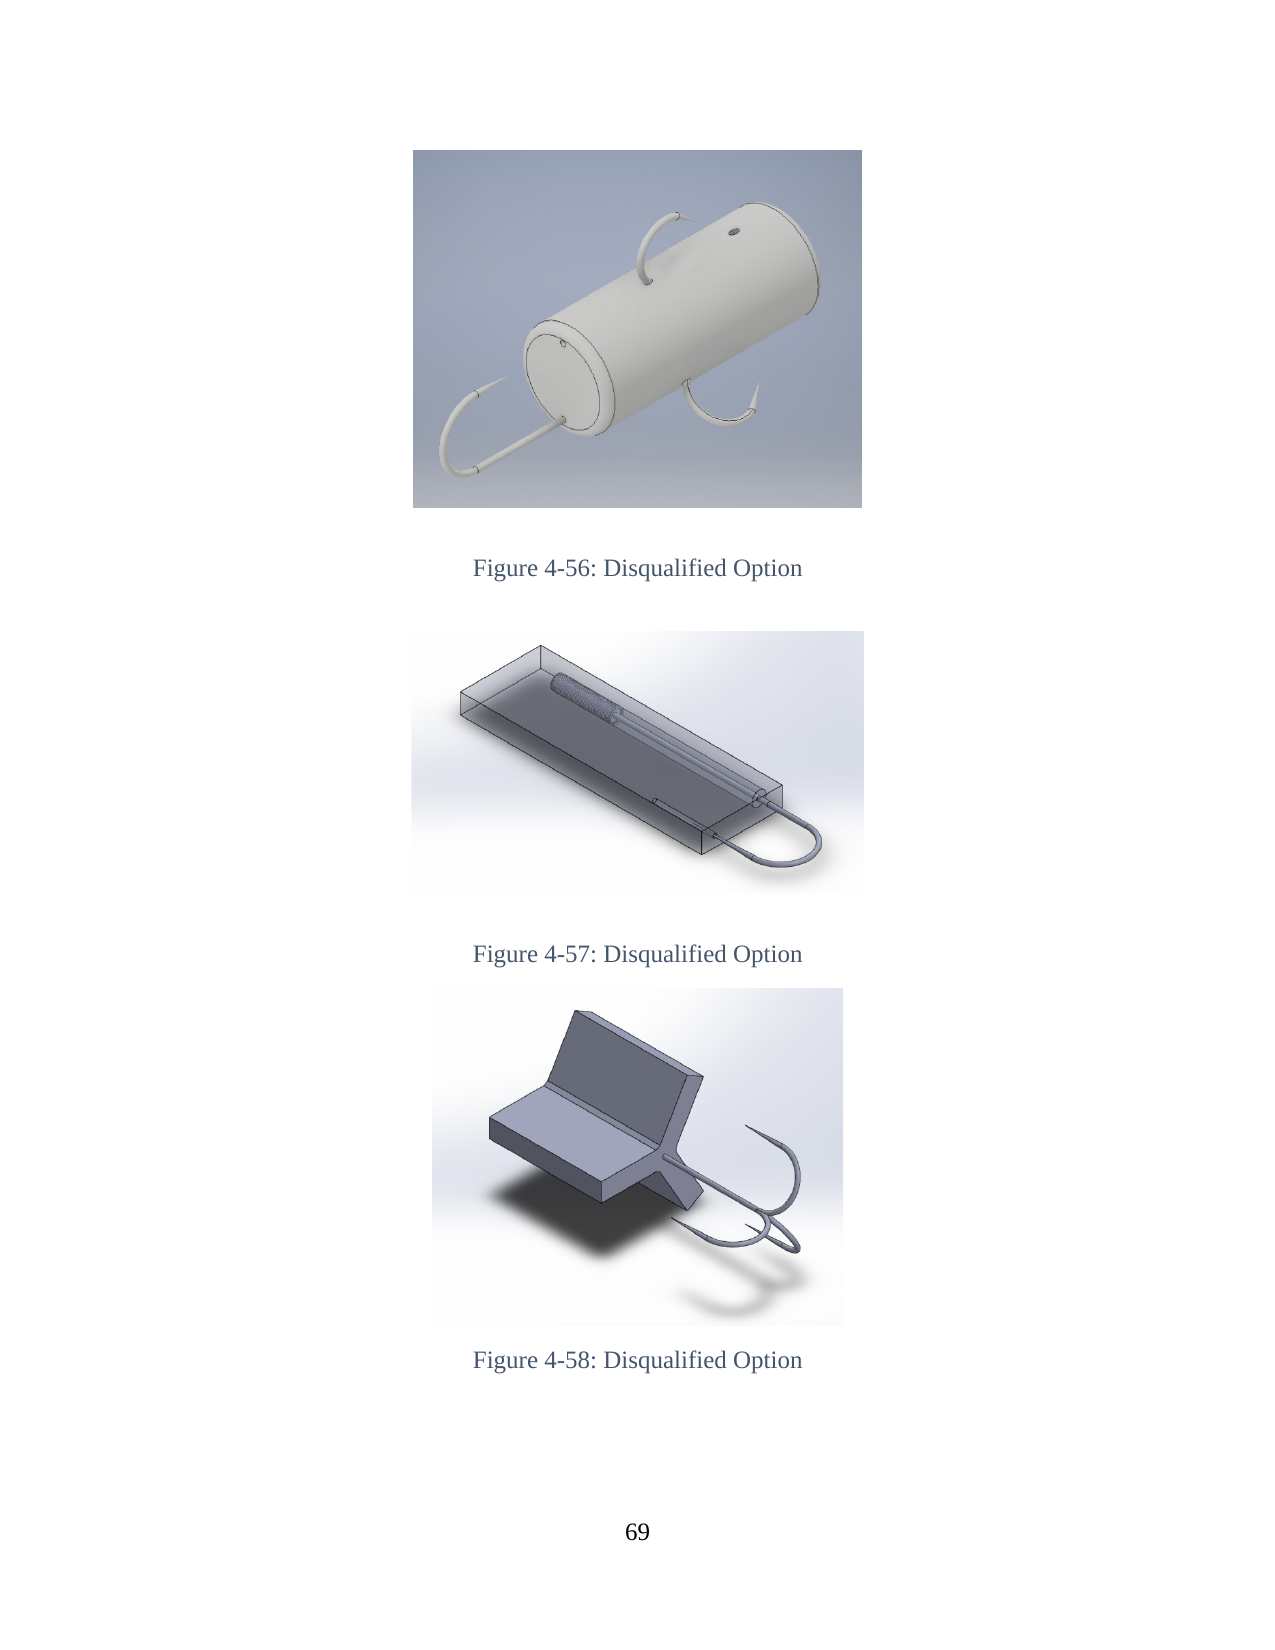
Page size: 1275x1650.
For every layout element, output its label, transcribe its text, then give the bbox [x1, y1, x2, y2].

picture [411, 631, 864, 894]
picture [413, 150, 862, 508]
picture [431, 988, 844, 1326]
